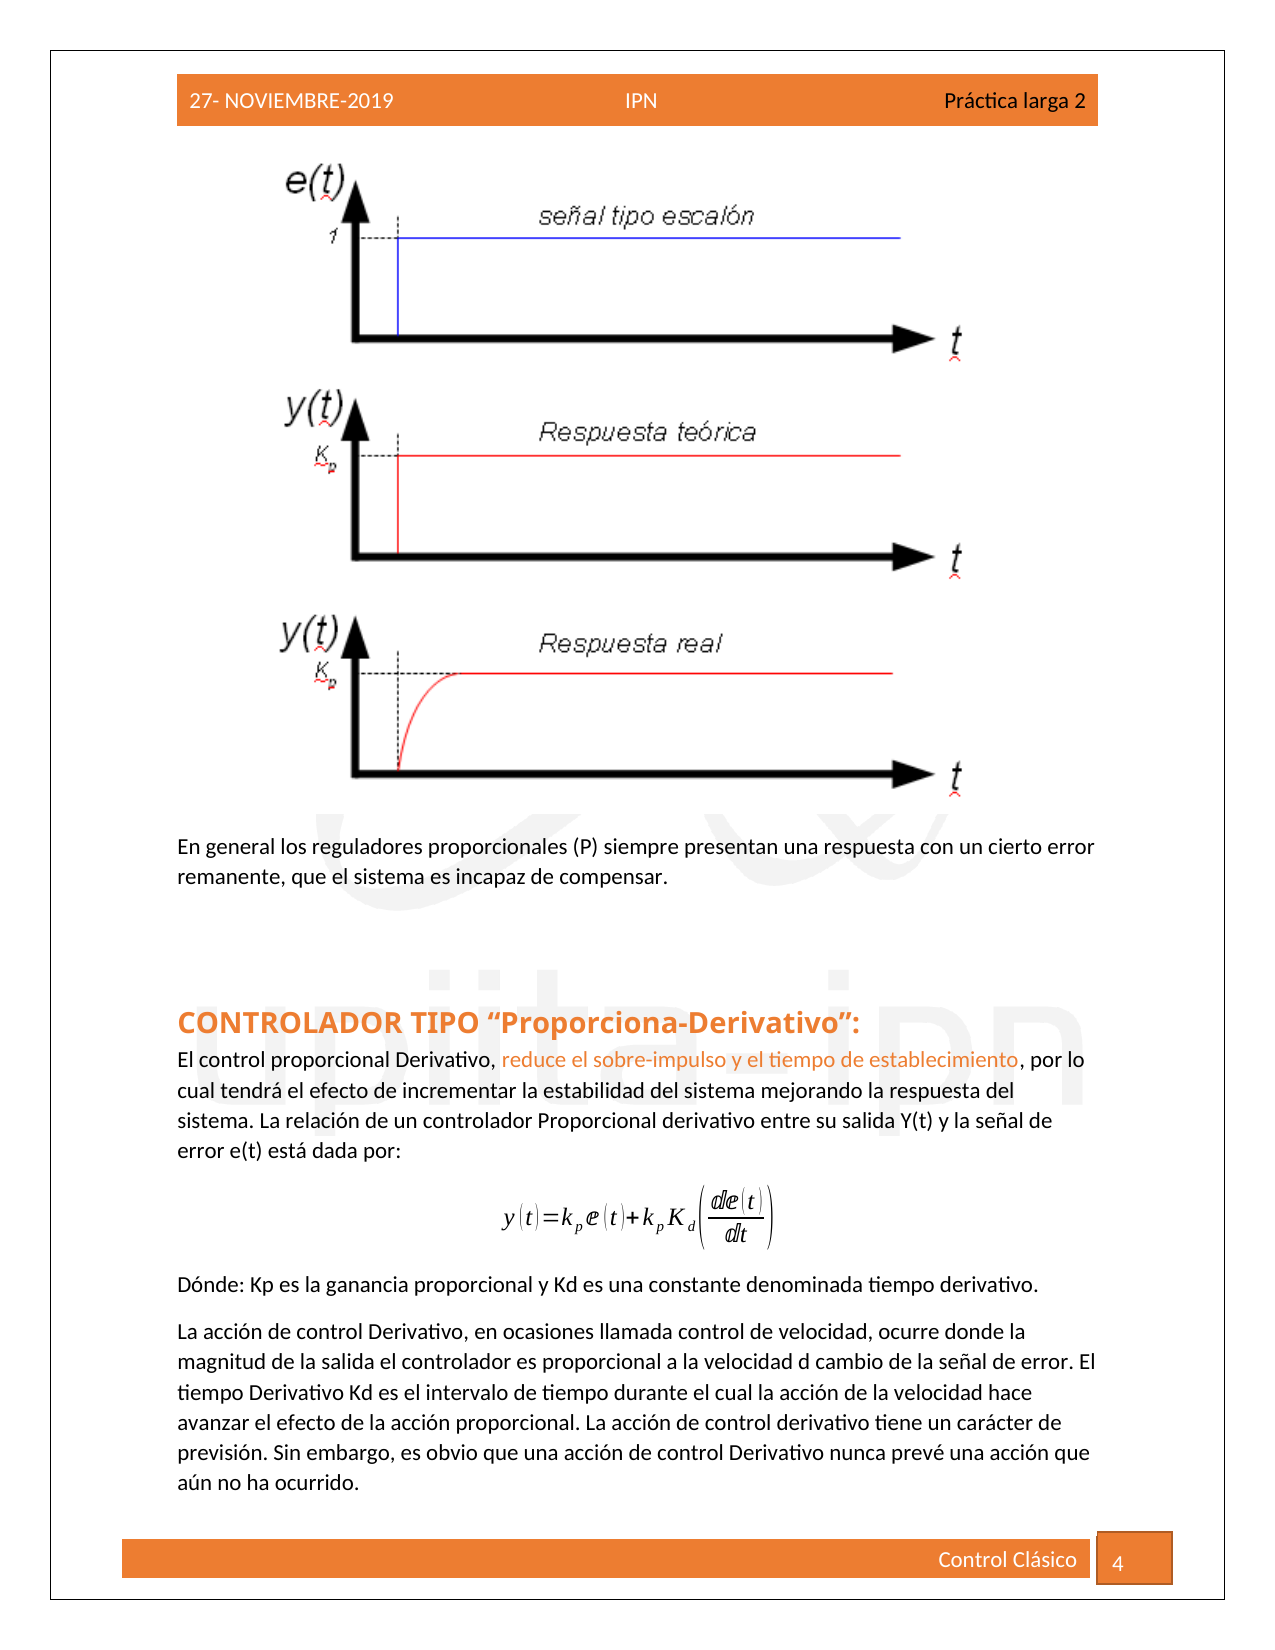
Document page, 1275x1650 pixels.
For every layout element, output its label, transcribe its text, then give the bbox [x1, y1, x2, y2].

picture [277, 153, 998, 814]
text En general los reguladores proporcionales (P) siempre presentan una respuesta con un cierto error remanente, que el sistema es incapaz de compensar. [177, 832, 1098, 890]
subtitle CONTROLADOR TIPO “Proporciona-Derivativo”: [177, 1003, 1098, 1042]
text El control proporcional Derivativo, reduce el sobre-impulso y el tiempo de establecimiento, por lo cual tendrá el efecto de incrementar la estabilidad del sistema mejorando la respuesta del sistema. La relación de un controlador Proporcional derivativo entre su salida Y(t) y la señal de error e(t) está dada por: [177, 1046, 1098, 1164]
text Dónde: Kp es la ganancia proporcional y Kd es una constante denominada tiempo derivativo. [177, 1270, 1098, 1298]
text La acción de control Derivativo, en ocasiones llamada control de velocidad, ocurre donde la magnitud de la salida el controlador es proporcional a la velocidad d cambio de la señal de error. El tiempo Derivativo Kd es el intervalo de tiempo durante el cual la acción de la velocidad hace avanzar el efecto de la acción proporcional. La acción de control derivativo tiene un carácter de previsión. Sin embargo, es obvio que una acción de control Derivativo nunca prevé una acción que aún no ha ocurrido. [177, 1317, 1098, 1496]
